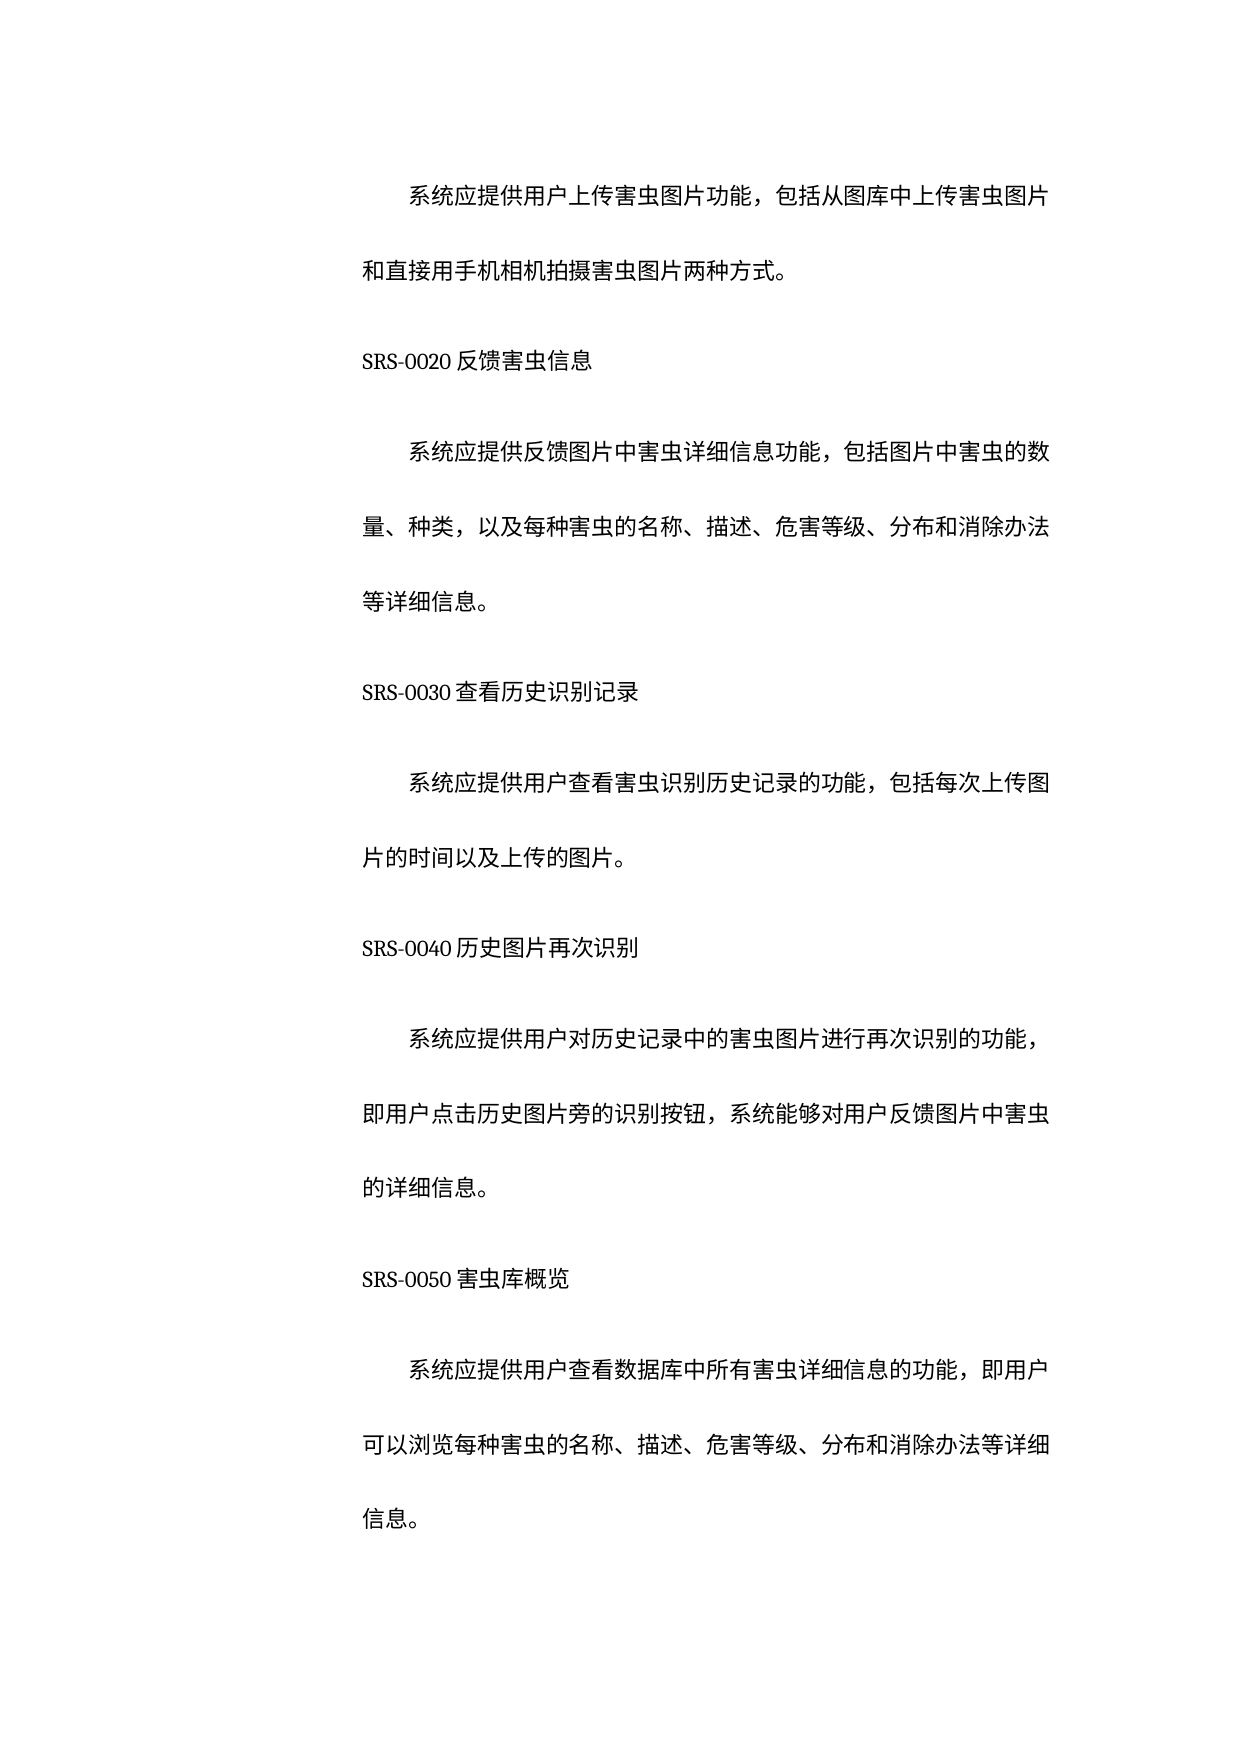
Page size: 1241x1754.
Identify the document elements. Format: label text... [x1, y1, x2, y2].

list 系统应提供用户对历史记录中的害虫图片进行再次识别的功能，即用户点击历史图片旁的识别按钮，系统能够对用户反馈图片中害虫的详细信息。 [362, 1005, 1053, 1219]
list 系统应提供用户查看数据库中所有害虫详细信息的功能，即用户可以浏览每种害虫的名称、描述、危害等级、分布和消除办法等详细信息。 [362, 1336, 1053, 1550]
list 系统应提供反馈图片中害虫详细信息功能，包括图片中害虫的数量、种类，以及每种害虫的名称、描述、危害等级、分布和消除办法等详细信息。 [362, 418, 1053, 632]
text SRS-0050害虫库概览 [319, 1245, 1053, 1310]
text SRS-0020反馈害虫信息 [187, 327, 1053, 392]
list 系统应提供用户查看害虫识别历史记录的功能，包括每次上传图片的时间以及上传的图片。 [362, 749, 1053, 889]
list 系统应提供用户上传害虫图片功能，包括从图库中上传害虫图片和直接用手机相机拍摄害虫图片两种方式。 [362, 162, 1053, 302]
text SRS-0040历史图片再次识别 [187, 914, 1053, 979]
text SRS-0030查看历史识别记录 [187, 658, 1053, 723]
